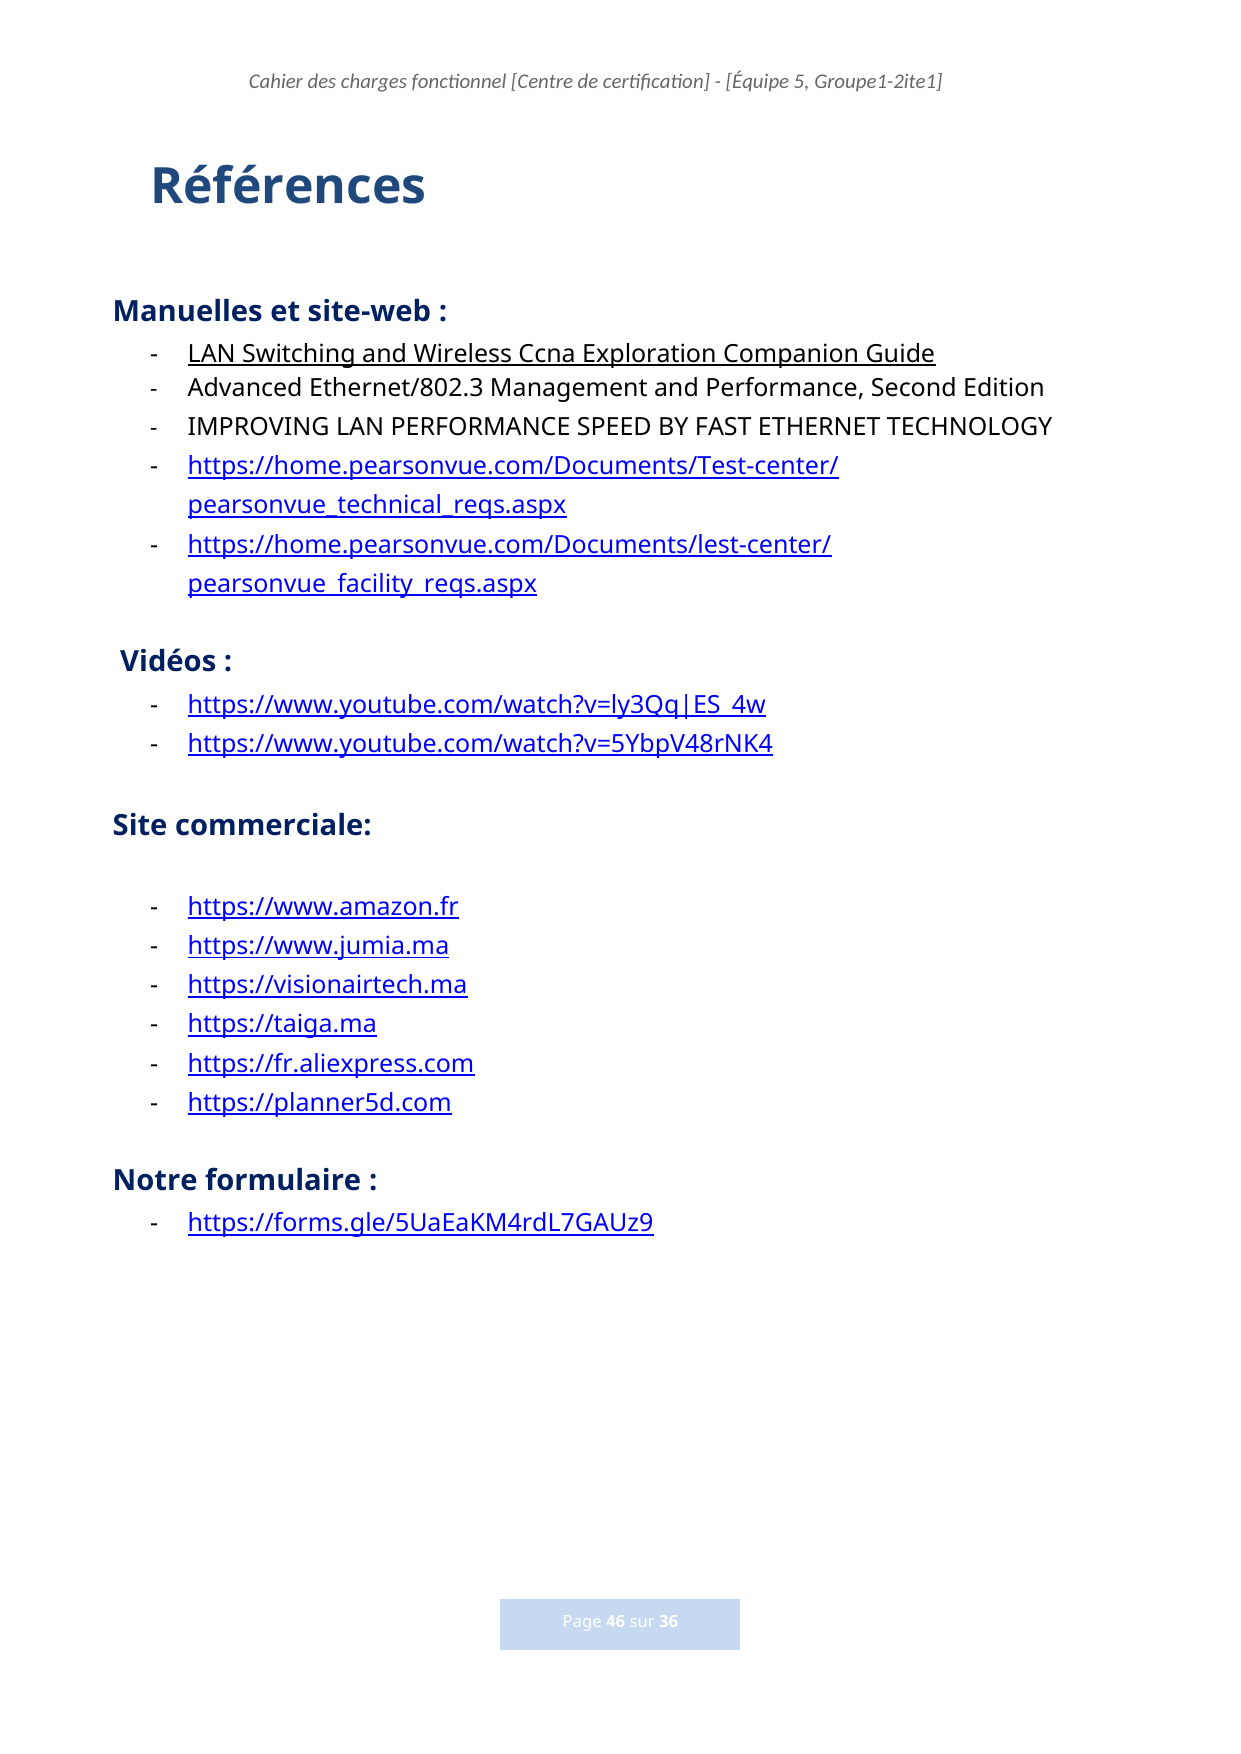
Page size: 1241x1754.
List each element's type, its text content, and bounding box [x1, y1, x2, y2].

text Vidéos : [112, 641, 1128, 680]
subtitle Références [150, 150, 1128, 218]
list https://taiga.ma [150, 1006, 1128, 1040]
list IMPROVING LAN PERFORMANCE SPEED BY FAST ETHERNET TECHNOLOGY [150, 409, 1128, 443]
list https://visionairtech.ma [150, 967, 1128, 1001]
text Notre formulaire : [112, 1159, 1128, 1199]
list https://fr.aliexpress.com [150, 1045, 1128, 1079]
list https://www.youtube.com/watch?v=ly3Qq|ES_4w [150, 686, 1128, 720]
list https://forms.gle/5UaEaKM4rdL7GAUz9 [150, 1205, 1128, 1239]
list https://home.pearsonvue.com/Documents/Test-center/pearsonvue_technical_reqs.aspx [150, 448, 1128, 521]
list https://www.youtube.com/watch?v=5YbpV48rNK4 [150, 725, 1128, 759]
list https://home.pearsonvue.com/Documents/lest-center/pearsonvue_facility_reqs.aspx [150, 526, 1128, 599]
text Site commerciale: [112, 804, 1128, 843]
list https://planner5d.com [150, 1084, 1128, 1118]
list Advanced Ethernet/802.3 Management and Performance, Second Edition [150, 370, 1128, 404]
subtitle LAN Switching and Wireless Ccna Exploration Companion Guide [150, 336, 1128, 370]
list https://www.amazon.fr [150, 888, 1128, 923]
text Manuelles et site-web : [112, 290, 1128, 330]
list https://www.jumia.ma [150, 928, 1128, 962]
